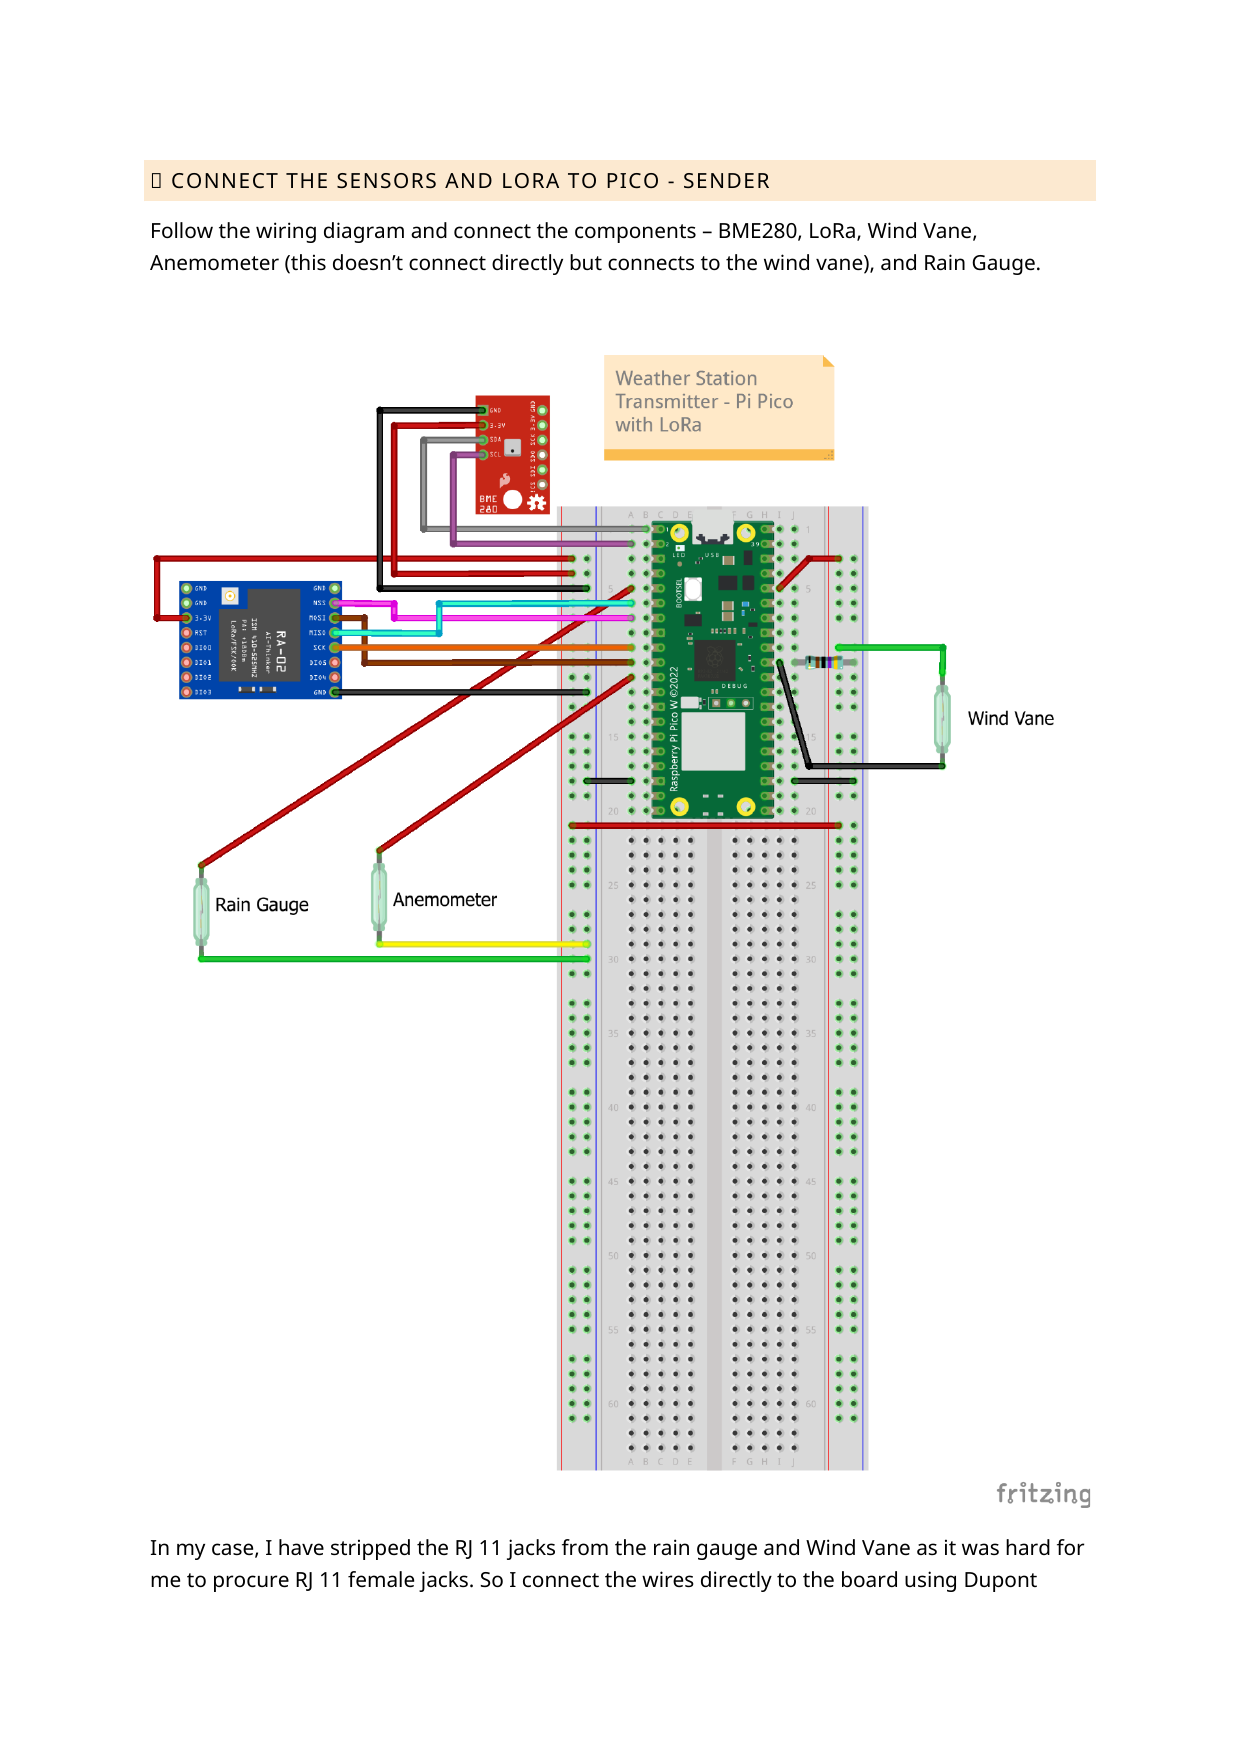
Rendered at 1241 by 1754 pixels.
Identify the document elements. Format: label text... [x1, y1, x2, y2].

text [150, 1533, 1090, 1594]
picture [150, 355, 1091, 1508]
subtitle 🎐 Connect the sensors and LoRa to Pico - Sender [150, 167, 1090, 195]
text Follow the wiring diagram and connect the components – BME280, LoRa, Wind Vane, Anemometer (this doesn’t connect directly but connects to the wind vane), and Rain Gauge. [150, 216, 1090, 277]
